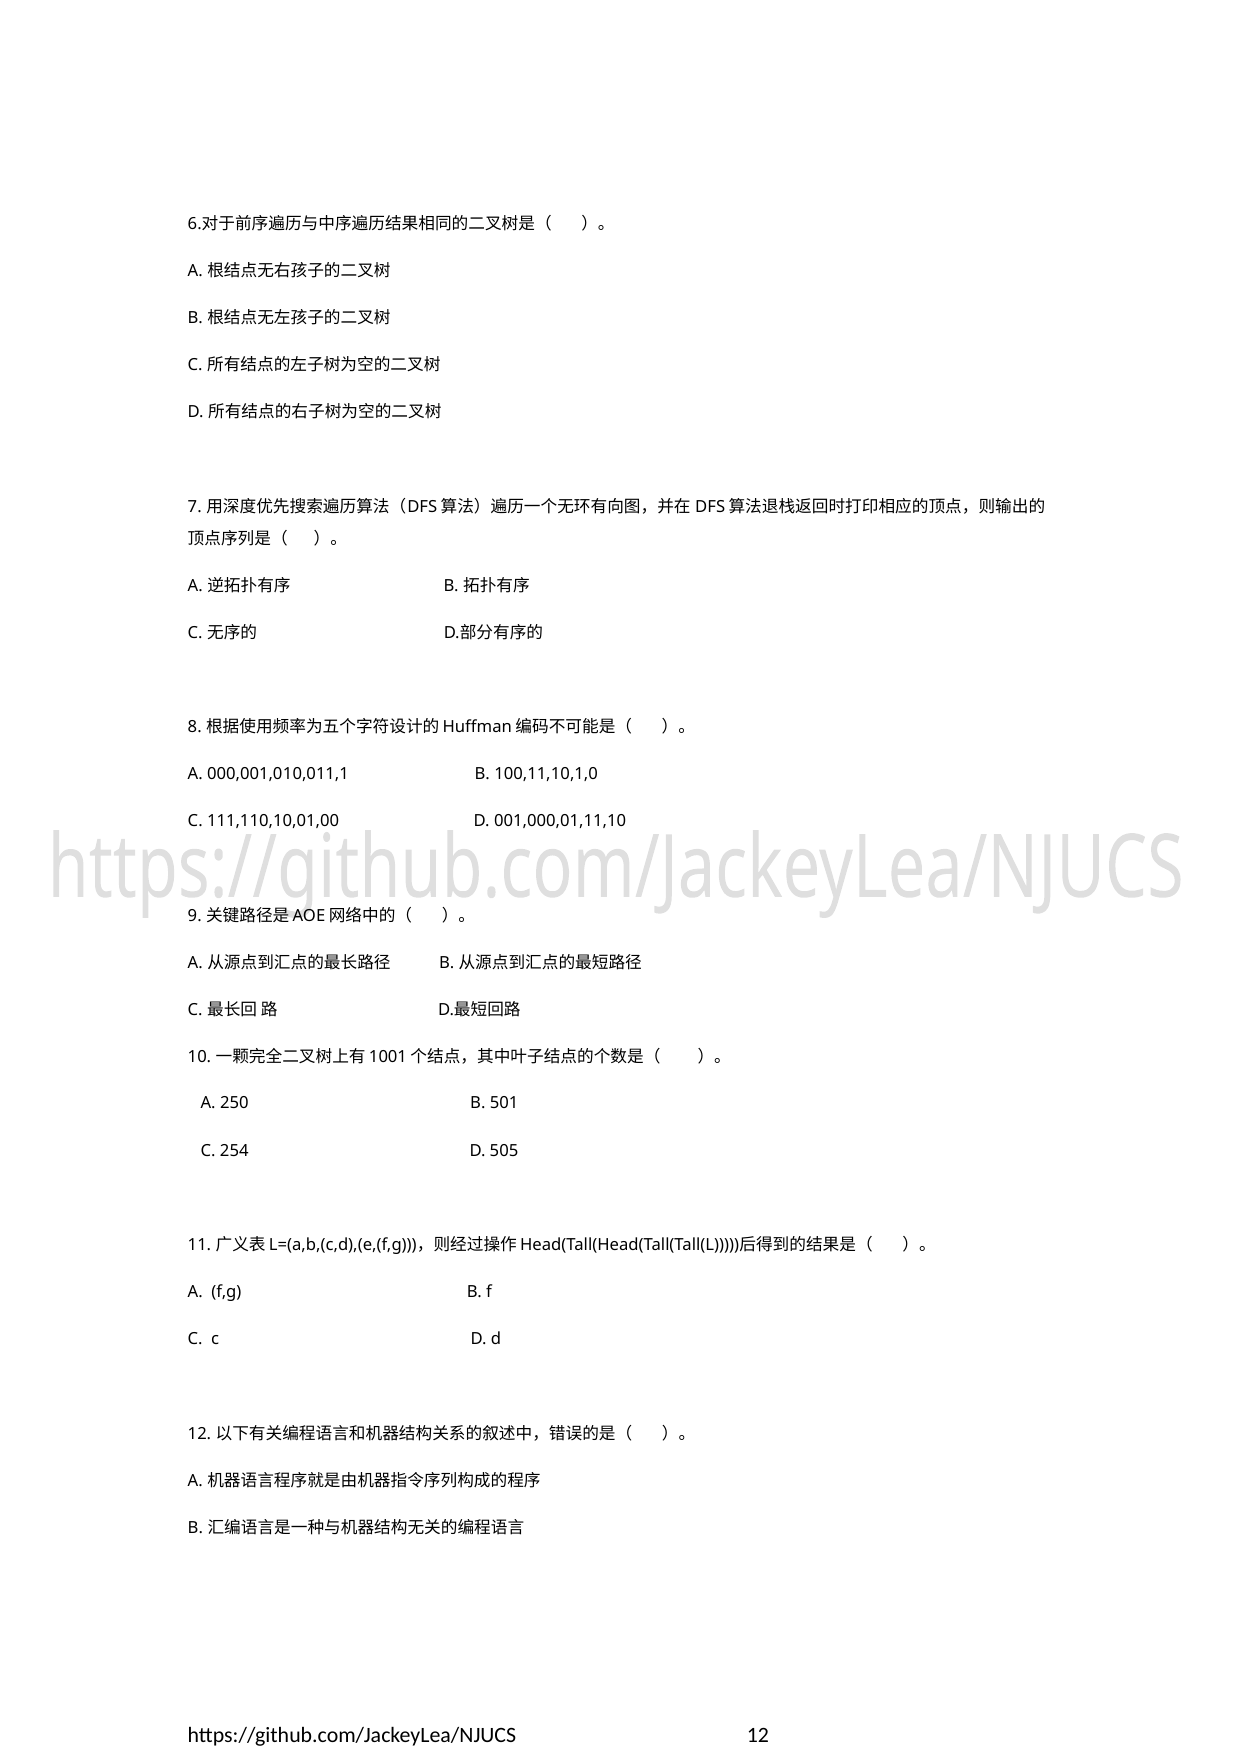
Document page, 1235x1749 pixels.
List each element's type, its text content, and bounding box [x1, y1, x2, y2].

text 12. 以下有关编程语言和机器结构关系的叙述中，错误的是（ ）。 [187, 1416, 1047, 1448]
text B. 根结点无左孩子的二叉树 [187, 300, 1047, 333]
text A. (f,g) B. f [187, 1274, 1047, 1307]
text C. 所有结点的左子树为空的二叉树 [187, 347, 1047, 380]
text C. 最长回 路 D.最短回路 [187, 992, 1047, 1024]
text 10. 一颗完全二叉树上有1001个结点，其中叶子结点的个数是（ ）。 [187, 1039, 1047, 1072]
text 6.对于前序遍历与中序遍历结果相同的二叉树是（ ）。 [187, 206, 1047, 239]
text A. 根结点无右孩子的二叉树 [187, 253, 1047, 286]
text C. 无序的 D.部分有序的 [187, 615, 1047, 648]
text B. 汇编语言是一种与机器结构无关的编程语言 [187, 1510, 1047, 1542]
text C. c D. d [187, 1322, 1047, 1354]
text 7. 用深度优先搜索遍历算法（DFS算法）遍历一个无环有向图，并在DFS算法退栈返回时打印相应的顶点，则输出的顶点序列是（ ）。 [187, 489, 1047, 554]
text D. 所有结点的右子树为空的二叉树 [187, 394, 1047, 427]
text 11. 广义表L=(a,b,(c,d),(e,(f,g)))，则经过操作Head(Tall(Head(Tall(Tall(L)))))后得到的结果是（ ）。 [187, 1227, 1047, 1260]
text A. 逆拓扑有序 B. 拓扑有序 [187, 568, 1047, 601]
text 8. 根据使用频率为五个字符设计的Huffman编码不可能是（ ）。 [187, 709, 1047, 742]
text A. 机器语言程序就是由机器指令序列构成的程序 [187, 1463, 1047, 1495]
text C. 254 D. 505 [187, 1133, 1047, 1166]
text A. 从源点到汇点的最长路径 B. 从源点到汇点的最短路径 [187, 945, 1047, 977]
text A. 250 B. 501 [187, 1086, 1047, 1119]
text A. 000,001,010,011,1 B. 100,11,10,1,0 [187, 757, 1047, 789]
text 9. 关键路径是AOE网络中的（ ）。 [187, 898, 1047, 930]
text C. 111,110,10,01,00 D. 001,000,01,11,10 [187, 804, 1047, 836]
